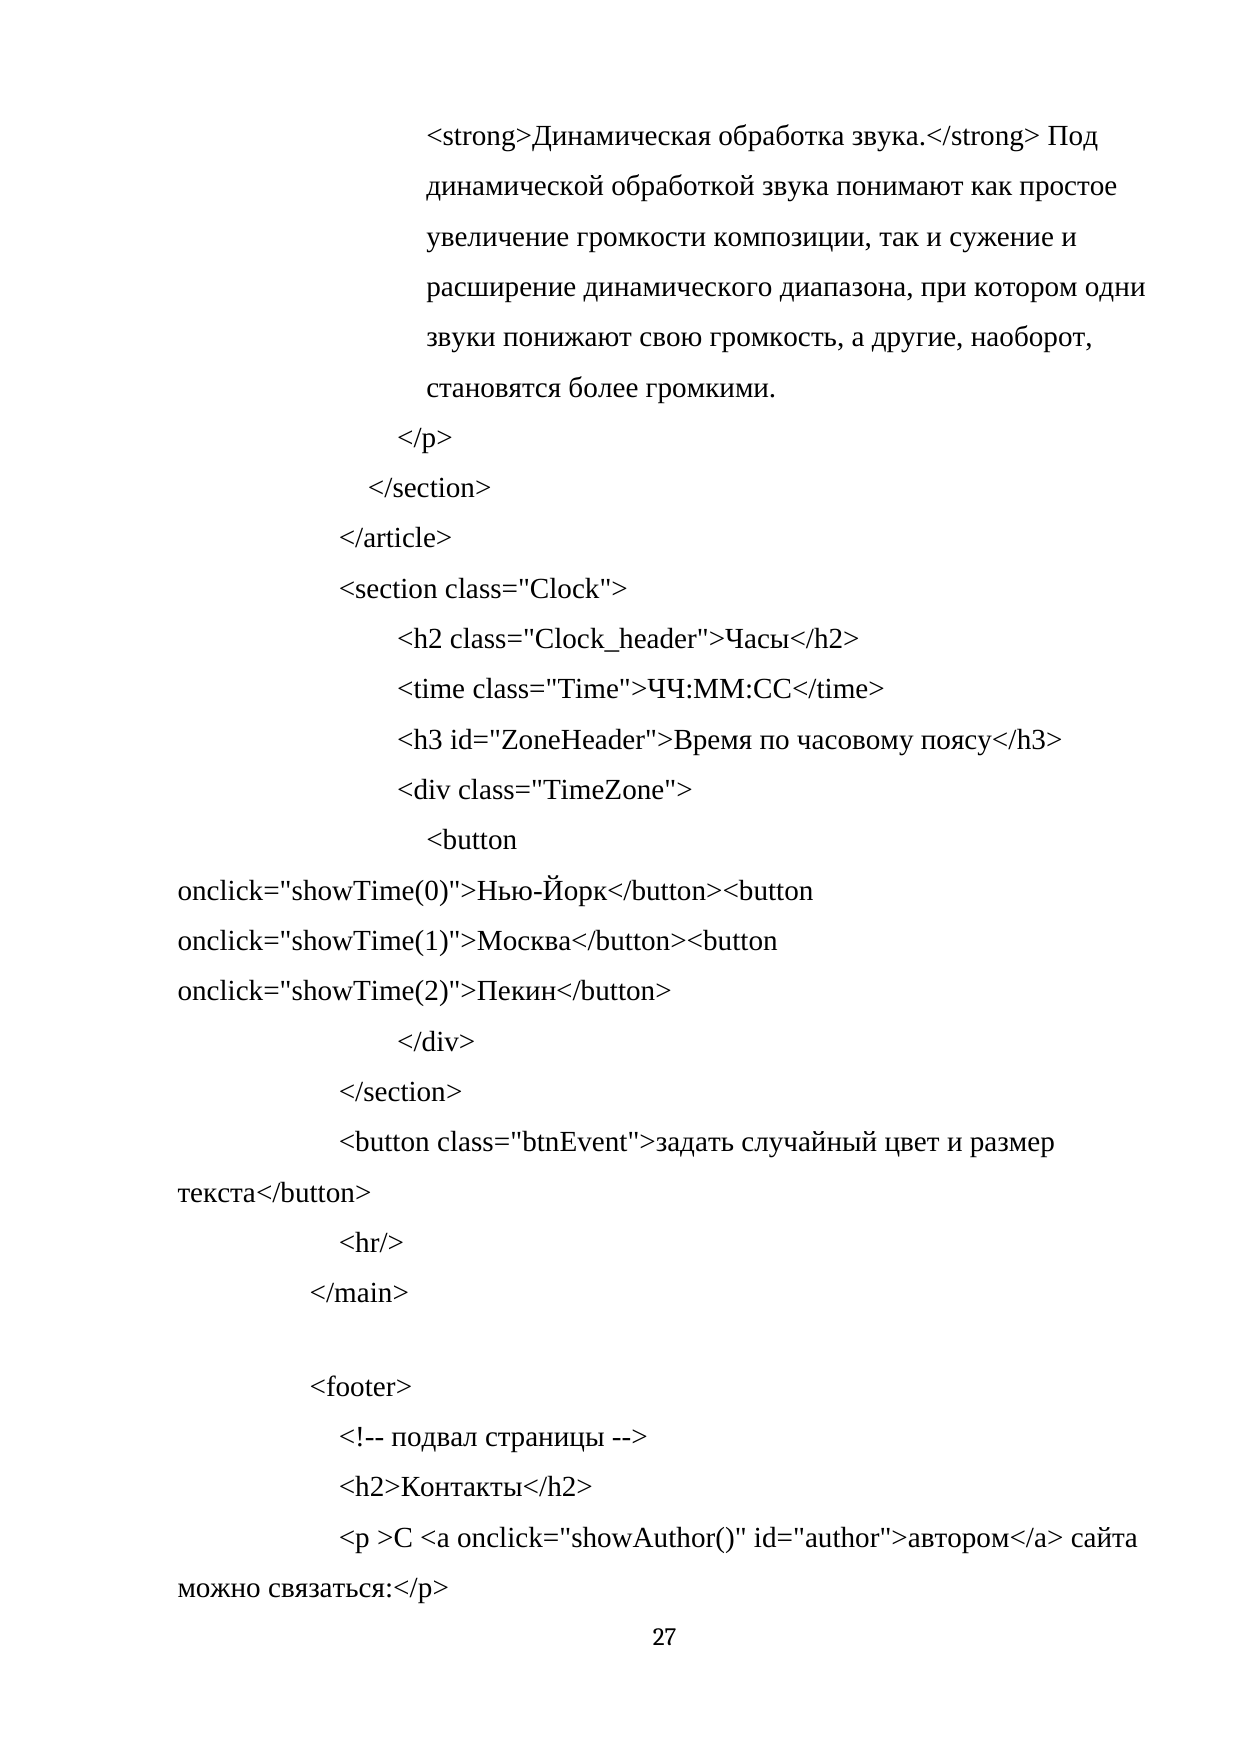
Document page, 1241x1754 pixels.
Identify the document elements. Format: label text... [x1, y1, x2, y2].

text <section class="Clock"> [177, 571, 1152, 604]
text <time class="Time">ЧЧ:ММ:СС</time> [177, 672, 1152, 705]
text </main> [177, 1275, 1152, 1309]
text </section> [177, 1074, 1152, 1108]
text <strong>Динамическая обработка звука.</strong> Под [177, 118, 1152, 152]
text <h2>Контакты</h2> [177, 1469, 1152, 1503]
text <button class="btnEvent">задать случайный цвет и размер текста</button> [177, 1124, 1152, 1208]
text звуки понижают свою громкость, а другие, наоборот, [177, 319, 1152, 353]
text </article> [177, 521, 1152, 554]
text <footer> [177, 1369, 1152, 1402]
text </div> [177, 1024, 1152, 1057]
text <div class="TimeZone"> [177, 772, 1152, 806]
text <h2 class="Clock_header">Часы</h2> [177, 621, 1152, 655]
text <h3 id="ZoneHeader">Время по часовому поясу</h3> [177, 722, 1152, 755]
text расширение динамического диапазона, при котором одни [177, 269, 1152, 303]
text <p >С <a onclick="showAuthor()" id="author">автором</a> сайта можно связаться:</p> [177, 1520, 1152, 1603]
text становятся более громкими. [177, 370, 1152, 403]
text увеличение громкости композиции, так и сужение и [177, 219, 1152, 252]
text </section> [177, 470, 1152, 504]
text <!-- подвал страницы --> [177, 1419, 1152, 1453]
text <hr/> [177, 1225, 1152, 1258]
text динамической обработкой звука понимают как простое [177, 168, 1152, 202]
text <button onclick="showTime(0)">Нью-Йорк</button><button onclick="showTime(1)">Москва</button><button onclick="showTime(2)">Пекин</button> [177, 822, 1152, 1007]
text </p> [177, 420, 1152, 453]
